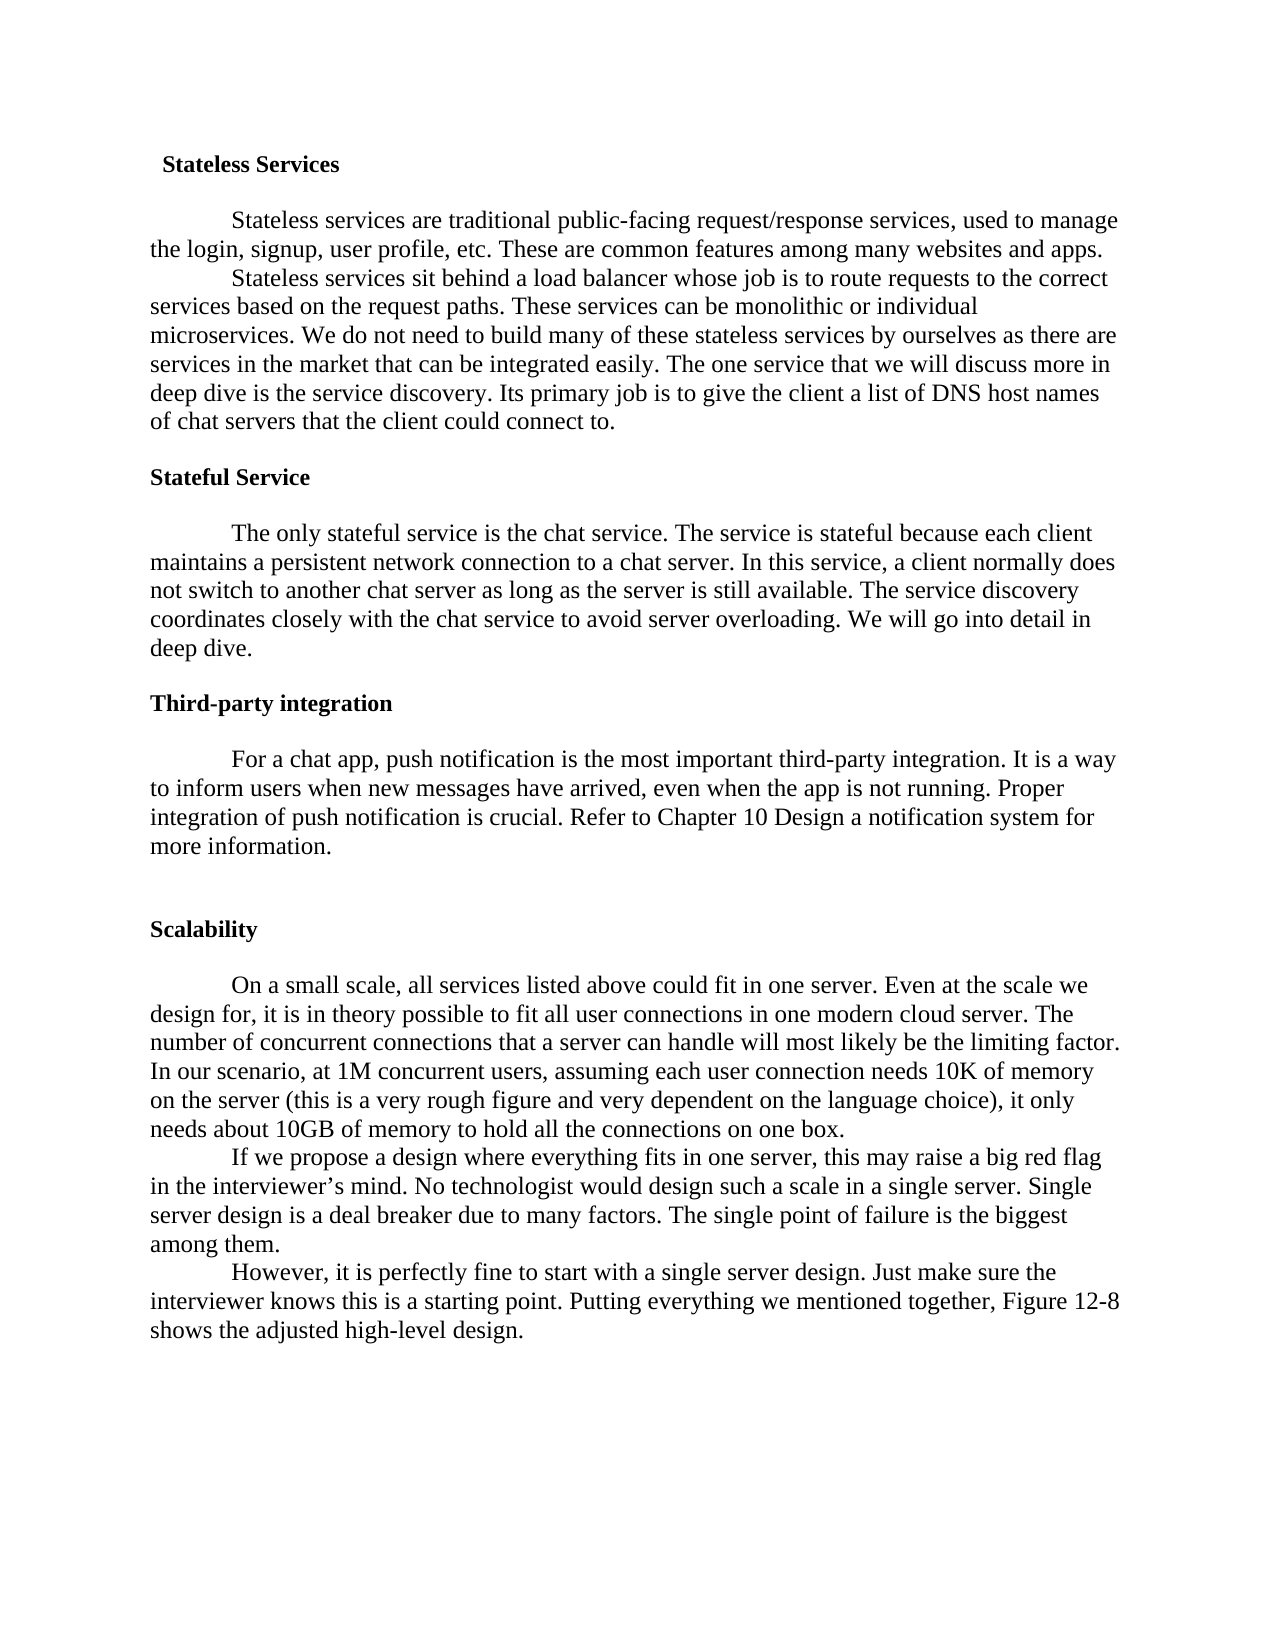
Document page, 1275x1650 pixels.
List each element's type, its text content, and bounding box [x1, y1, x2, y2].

subtitle Stateful Service [150, 463, 1125, 490]
text If we propose a design where everything fits in one server, this may raise a big red flag in the interviewer’s mind. No technologist would design such a scale in a single server. Single server design is a deal breaker due to many factors. The single point of failure is the biggest among them. [150, 1142, 1125, 1257]
text For a chat app, push notification is the most important third-party integration. It is a way to inform users when new messages have arrived, even when the app is not running. Proper integration of push notification is crucial. Refer to Chapter 10 Design a notification system for more information. [150, 744, 1125, 859]
text However, it is perfectly fine to start with a single server design. Just make sure the interviewer knows this is a starting point. Putting everything we mentioned together, Figure 12-8 shows the adjusted high-level design. [150, 1257, 1125, 1344]
text On a small scale, all services listed above could fit in one server. Even at the scale we design for, it is in theory possible to fit all user connections in one modern cloud server. The number of concurrent connections that a server can handle will most likely be the limiting factor. In our scenario, at 1M concurrent users, assuming each user connection needs 10K of memory on the server (this is a very rough figure and very dependent on the language choice), it only needs about 10GB of memory to hold all the connections on one box. [150, 970, 1125, 1142]
text Stateless services sit behind a load balancer whose job is to route requests to the correct services based on the request paths. These services can be monolithic or individual microservices. We do not need to build many of these stateless services by ourselves as there are services in the market that can be integrated easily. The one service that we will discuss more in deep dive is the service discovery. Its primary job is to give the client a list of DNS host names of chat servers that the client could connect to. [150, 263, 1125, 435]
text The only stateful service is the chat service. The service is stateful because each client maintains a persistent network connection to a chat server. In this service, a client normally does not switch to another chat server as long as the server is still available. The service discovery coordinates closely with the chat service to avoid server overloading. We will go into detail in deep dive. [150, 518, 1125, 662]
subtitle Scalability [150, 915, 1125, 942]
text Stateless services are traditional public-facing request/response services, used to manage the login, signup, user profile, etc. These are common features among many websites and apps. [150, 205, 1125, 263]
subtitle Third-party integration [150, 689, 1125, 717]
subtitle Stateless Services [150, 150, 1125, 178]
